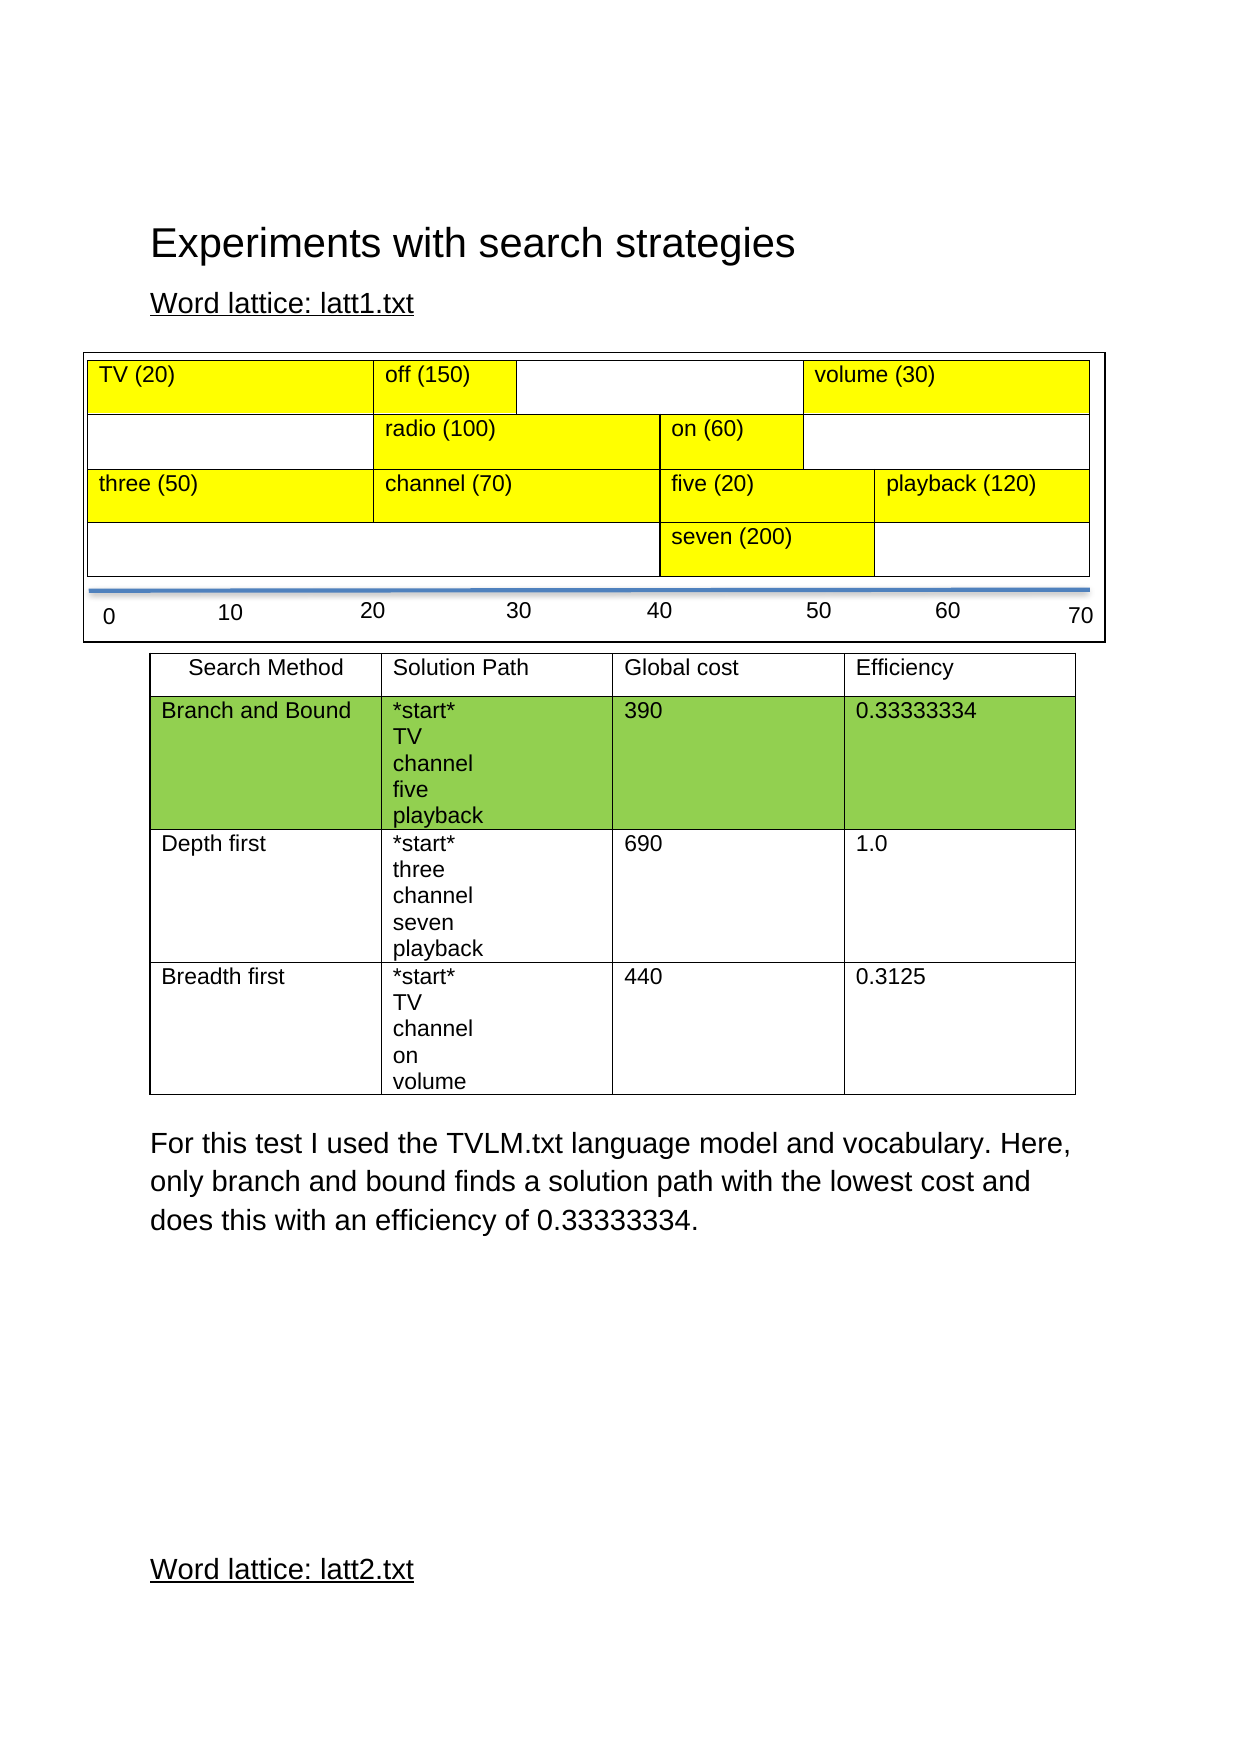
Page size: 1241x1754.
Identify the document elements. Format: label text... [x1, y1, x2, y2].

table_cell 440 [613, 963, 844, 1094]
text Word lattice: latt2.txt [150, 1552, 1090, 1585]
table_header Efficiency [845, 654, 1075, 696]
subtitle Experiments with search strategies [150, 218, 1090, 266]
text Word lattice: latt1.txt [150, 286, 1090, 319]
table_cell Depth first [151, 830, 381, 962]
table_cell *start* TV channel five playback [382, 697, 612, 829]
table_header Solution Path [382, 654, 612, 696]
table_cell Branch and Bound [151, 697, 381, 829]
table_cell *start* three channel seven playback [382, 830, 612, 962]
table_cell 390 [613, 697, 844, 829]
table_cell *start* TV channel on volume [382, 963, 612, 1094]
text For this test I used the TVLM.txt language model and vocabulary. Here, only branch and bound finds a solution path with the lowest cost and does this with an efficiency of 0.33333334. [150, 1126, 1090, 1236]
table_header Global cost [613, 654, 844, 696]
table_cell 0.3125 [845, 963, 1075, 1094]
table_cell Breadth first [151, 963, 381, 1094]
table_cell 1.0 [845, 830, 1075, 962]
table_cell 0.33333334 [845, 697, 1075, 829]
table_header Search Method [151, 654, 381, 696]
table_cell 690 [613, 830, 844, 962]
